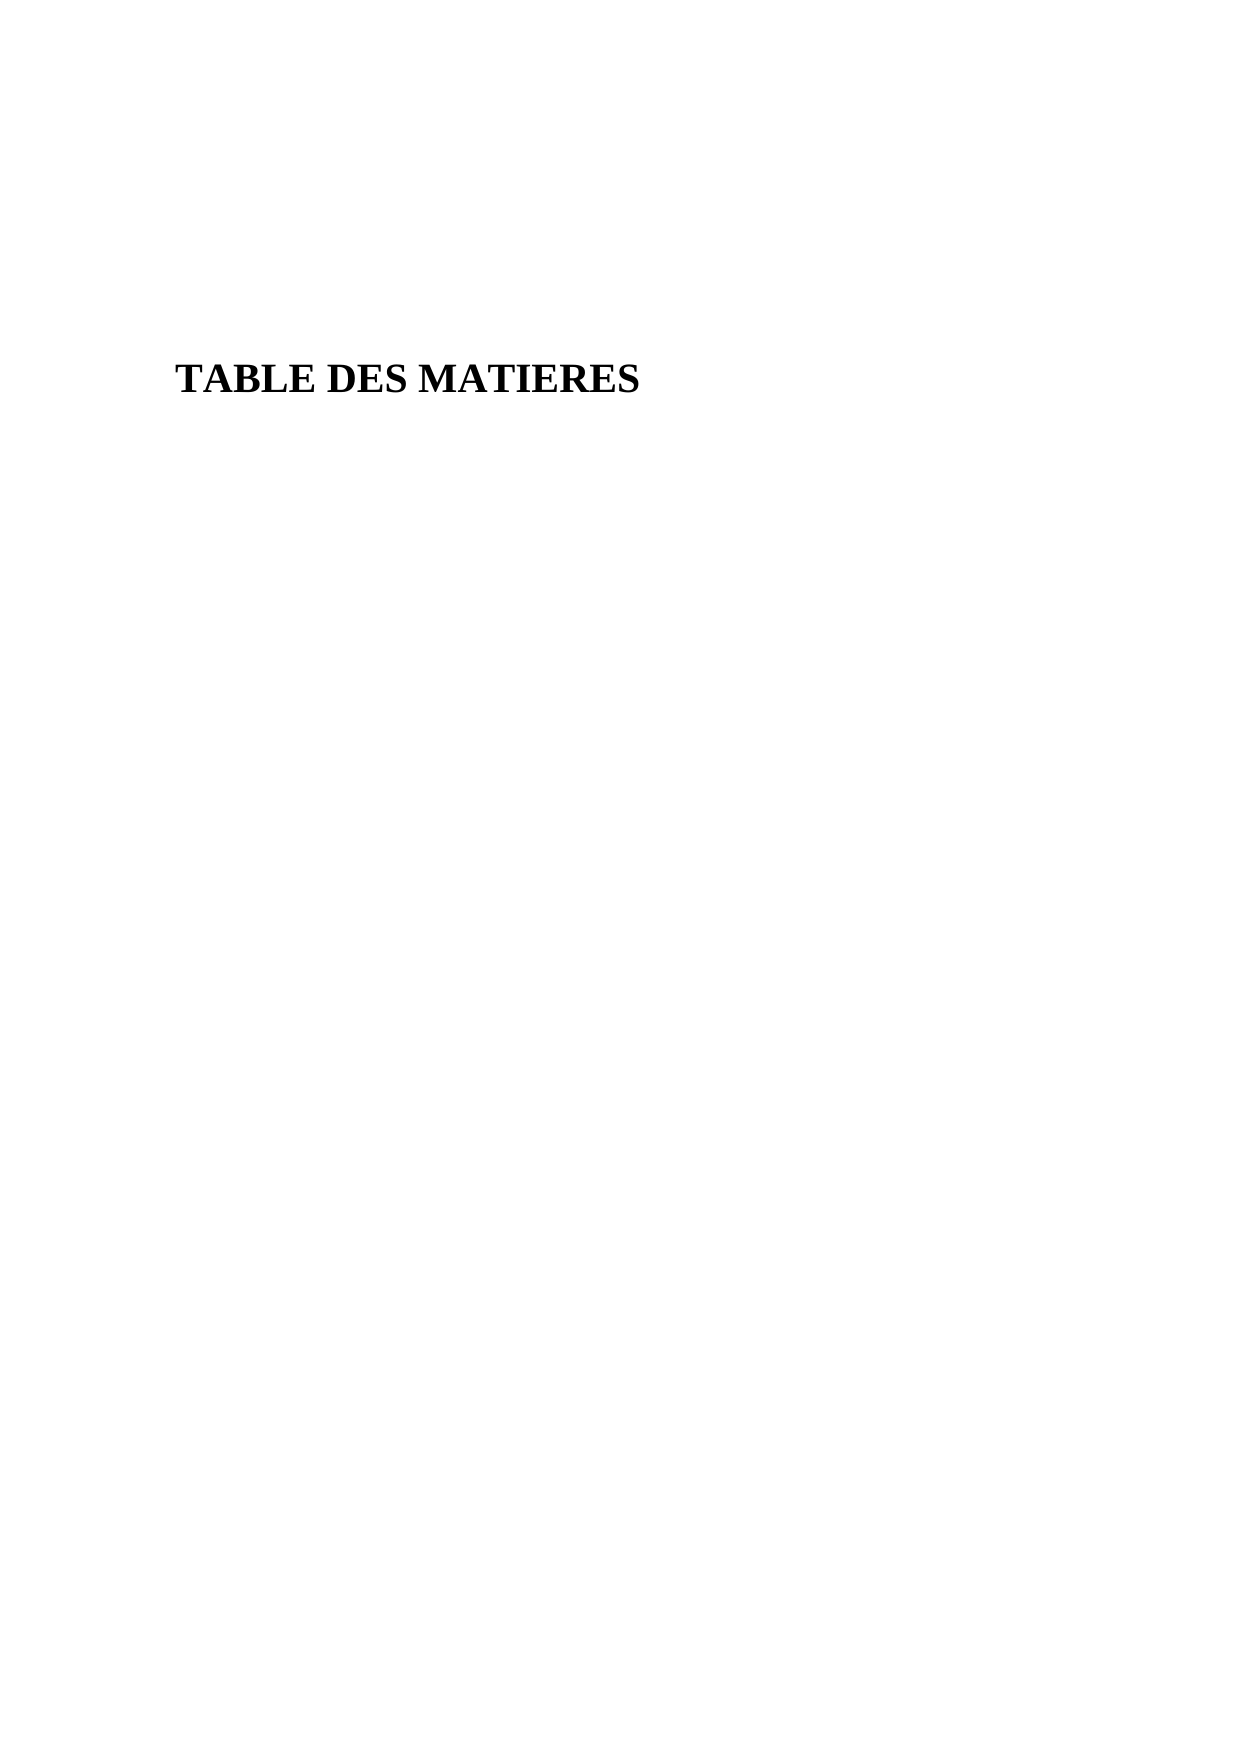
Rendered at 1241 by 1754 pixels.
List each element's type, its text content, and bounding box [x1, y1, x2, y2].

subtitle TABLE DES MATIERES [175, 354, 1151, 402]
